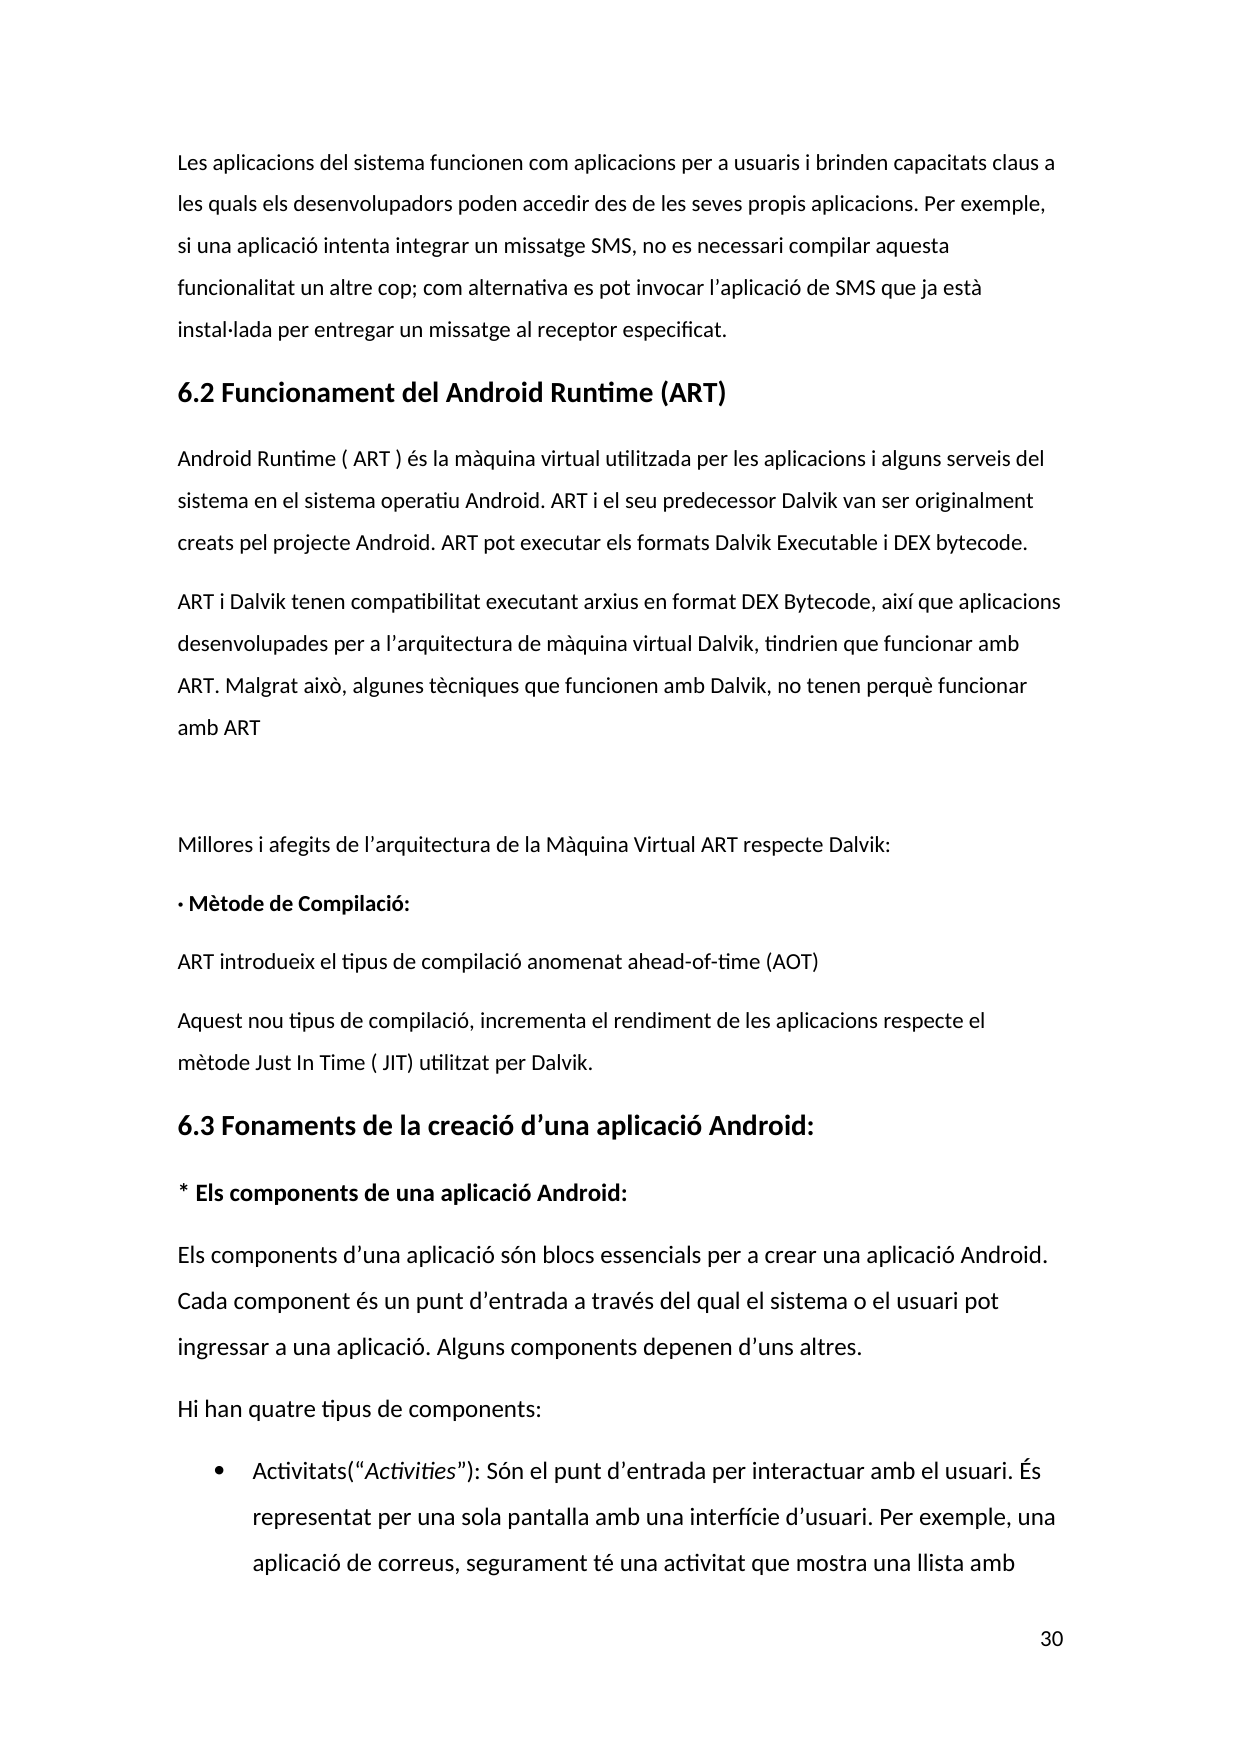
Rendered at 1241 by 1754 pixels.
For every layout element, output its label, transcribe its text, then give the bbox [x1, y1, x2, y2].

text 6.3 Fonaments de la creació d’una aplicació Android: [177, 1107, 1063, 1142]
text Hi han quatre tipus de components: [177, 1393, 1063, 1423]
text Aquest nou tipus de compilació, incrementa el rendiment de les aplicacions respecte el mètode Just In Time ( JIT) utilitzat per Dalvik. [177, 1006, 1063, 1076]
text ART introdueix el tipus de compilació anomenat ahead-of-time (AOT) [177, 947, 1063, 975]
text 6.2 Funcionament del Android Runtime (ART) [177, 374, 1063, 410]
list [215, 1455, 1063, 1577]
text * Els components de una aplicació Android: [177, 1177, 1063, 1207]
text Les aplicacions del sistema funcionen com aplicacions per a usuaris i brinden capacitats claus a les quals els desenvolupadors poden accedir des de les seves propis aplicacions. Per exemple, si una aplicació intenta integrar un missatge SMS, no es necessari compilar aquesta funcionalitat un altre cop; com alternativa es pot invocar l’aplicació de SMS que ja està instal·lada per entregar un missatge al receptor especificat. [177, 148, 1063, 343]
text ART i Dalvik tenen compatibilitat executant arxius en format DEX Bytecode, així que aplicacions desenvolupades per a l’arquitectura de màquina virtual Dalvik, tindrien que funcionar amb ART. Malgrat això, algunes tècniques que funcionen amb Dalvik, no tenen perquè funcionar amb ART [177, 587, 1063, 741]
text Android Runtime ( ART ) és la màquina virtual utilitzada per les aplicacions i alguns serveis del sistema en el sistema operatiu Android. ART i el seu predecessor Dalvik van ser originalment creats pel projecte Android. ART pot executar els formats Dalvik Executable i DEX bytecode. [177, 444, 1063, 556]
text Millores i afegits de l’arquitectura de la Màquina Virtual ART respecte Dalvik: [177, 830, 1063, 858]
text · Mètode de Compilació: [177, 889, 1063, 917]
text Els components d’una aplicació són blocs essencials per a crear una aplicació Android. Cada component és un punt d’entrada a través del qual el sistema o el usuari pot ingressar a una aplicació. Alguns components depenen d’uns altres. [177, 1239, 1063, 1361]
